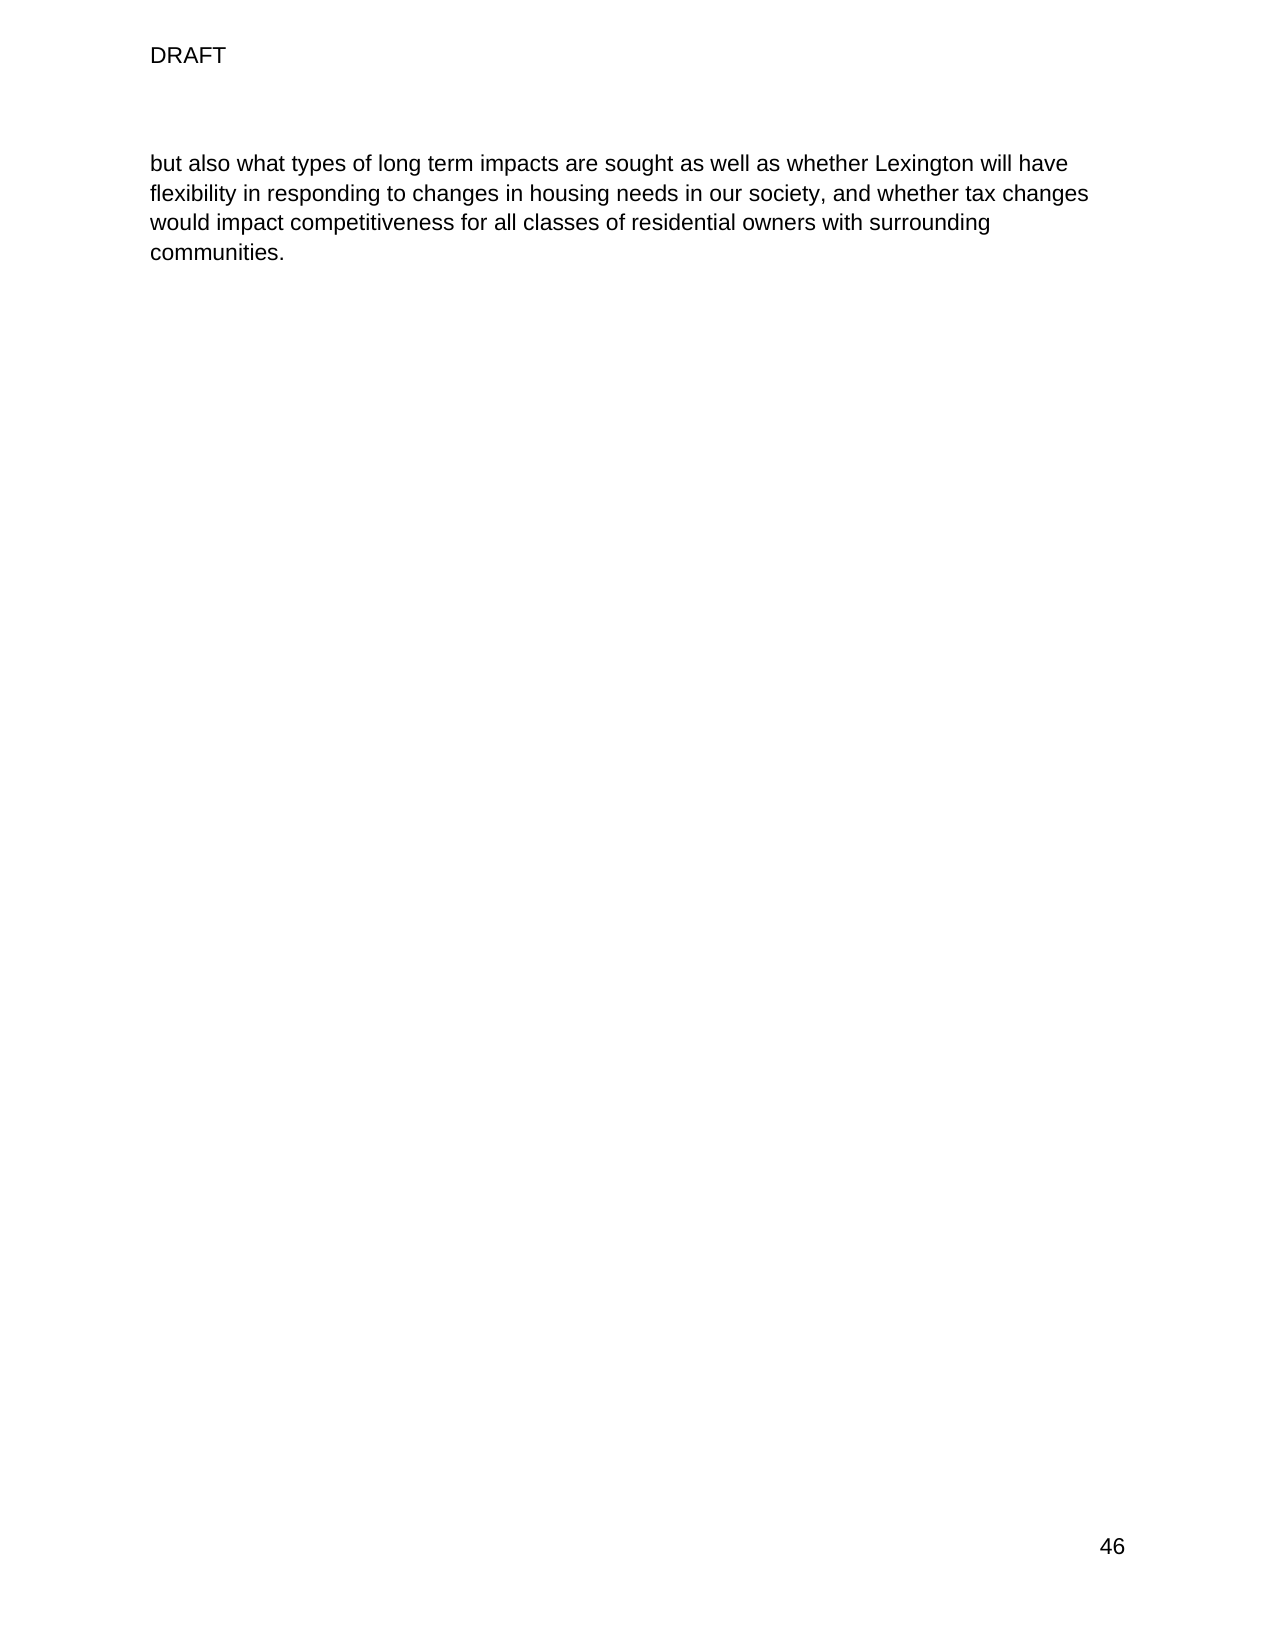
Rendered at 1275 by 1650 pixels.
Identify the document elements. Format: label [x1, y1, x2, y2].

text [150, 150, 1125, 265]
